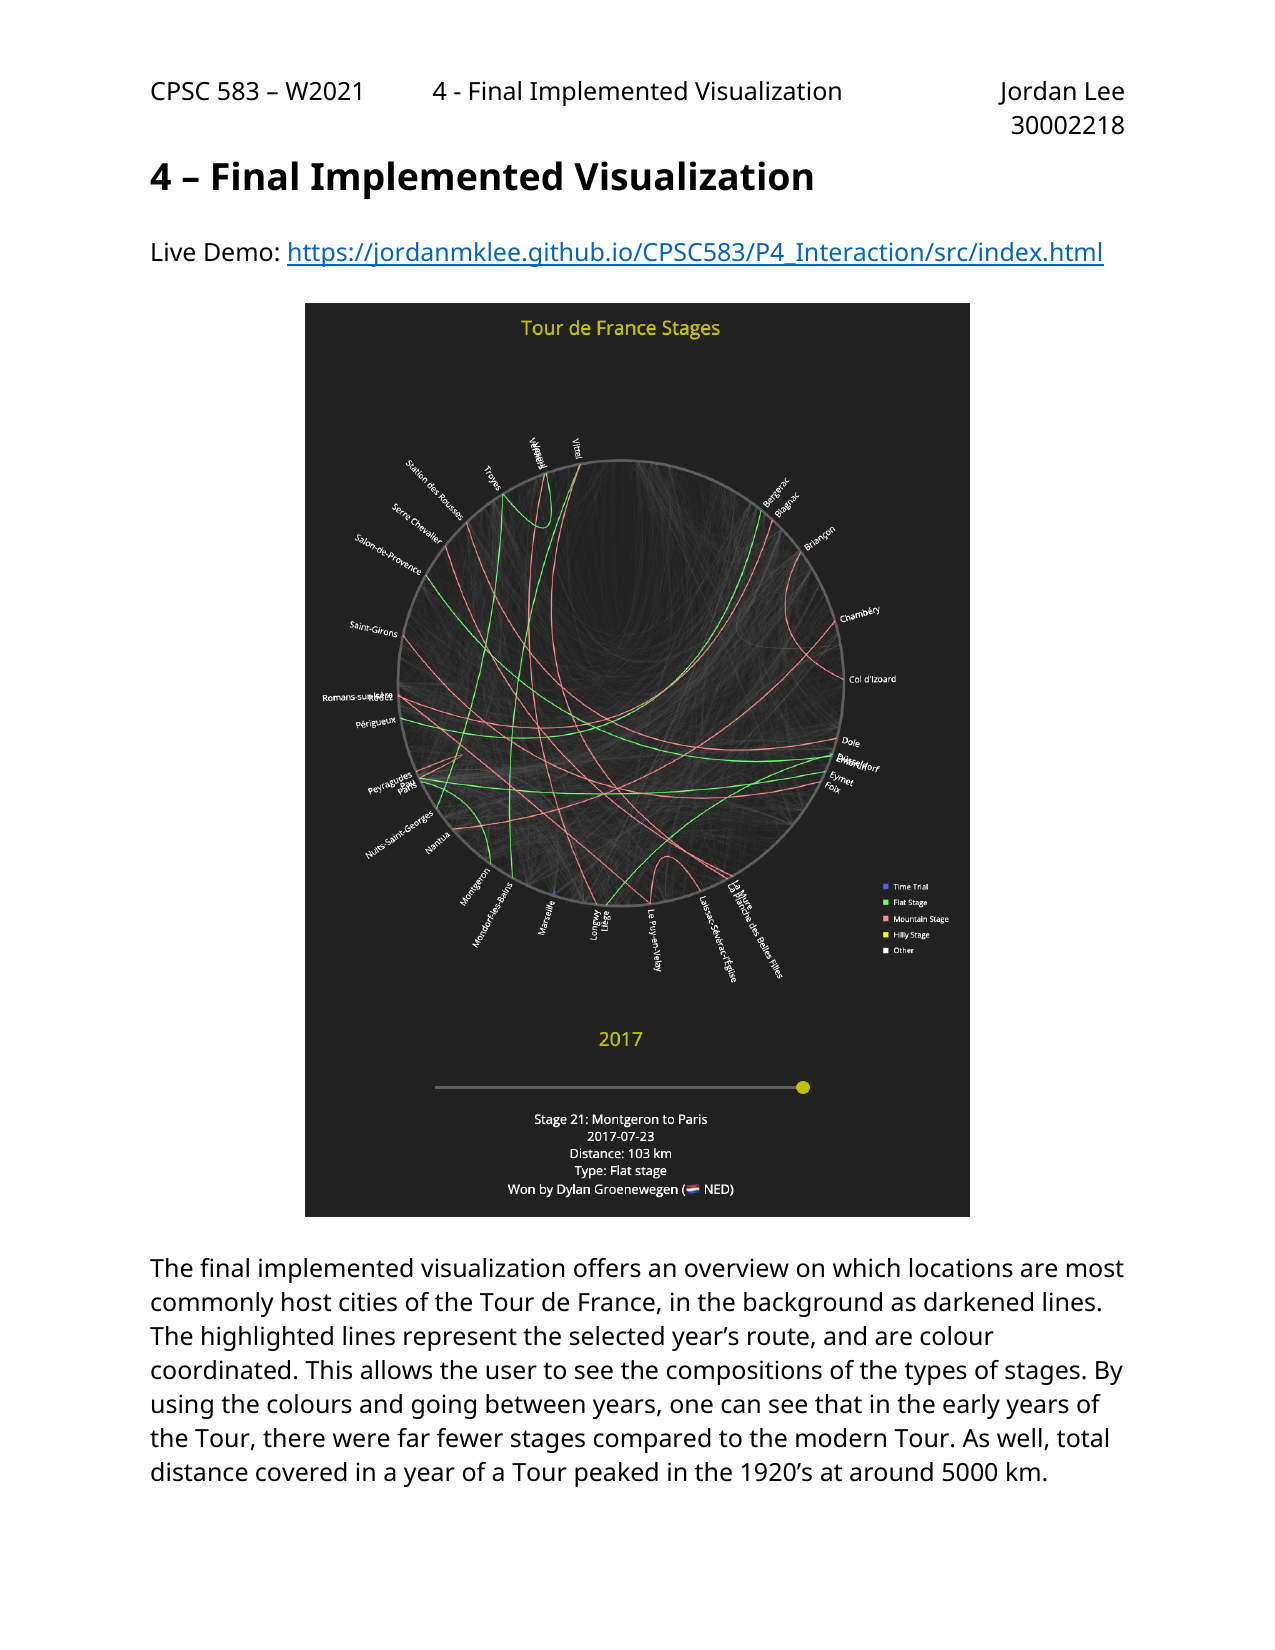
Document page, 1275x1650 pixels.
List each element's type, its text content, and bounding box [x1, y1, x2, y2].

text 4 – Final Implemented Visualization [150, 150, 1125, 201]
text The final implemented visualization offers an overview on which locations are most commonly host cities of the Tour de France, in the background as darkened lines. The highlighted lines represent the selected year’s route, and are colour coordinated. This allows the user to see the compositions of the types of stages. By using the colours and going between years, one can see that in the early years of the Tour, there were far fewer stages compared to the modern Tour. As well, total distance covered in a year of a Tour peaked in the 1920’s at around 5000 km. [150, 1251, 1125, 1489]
picture [305, 303, 970, 1217]
text Live Demo: https://jordanmklee.github.io/CPSC583/P4_Interaction/src/index.html [150, 235, 1125, 269]
